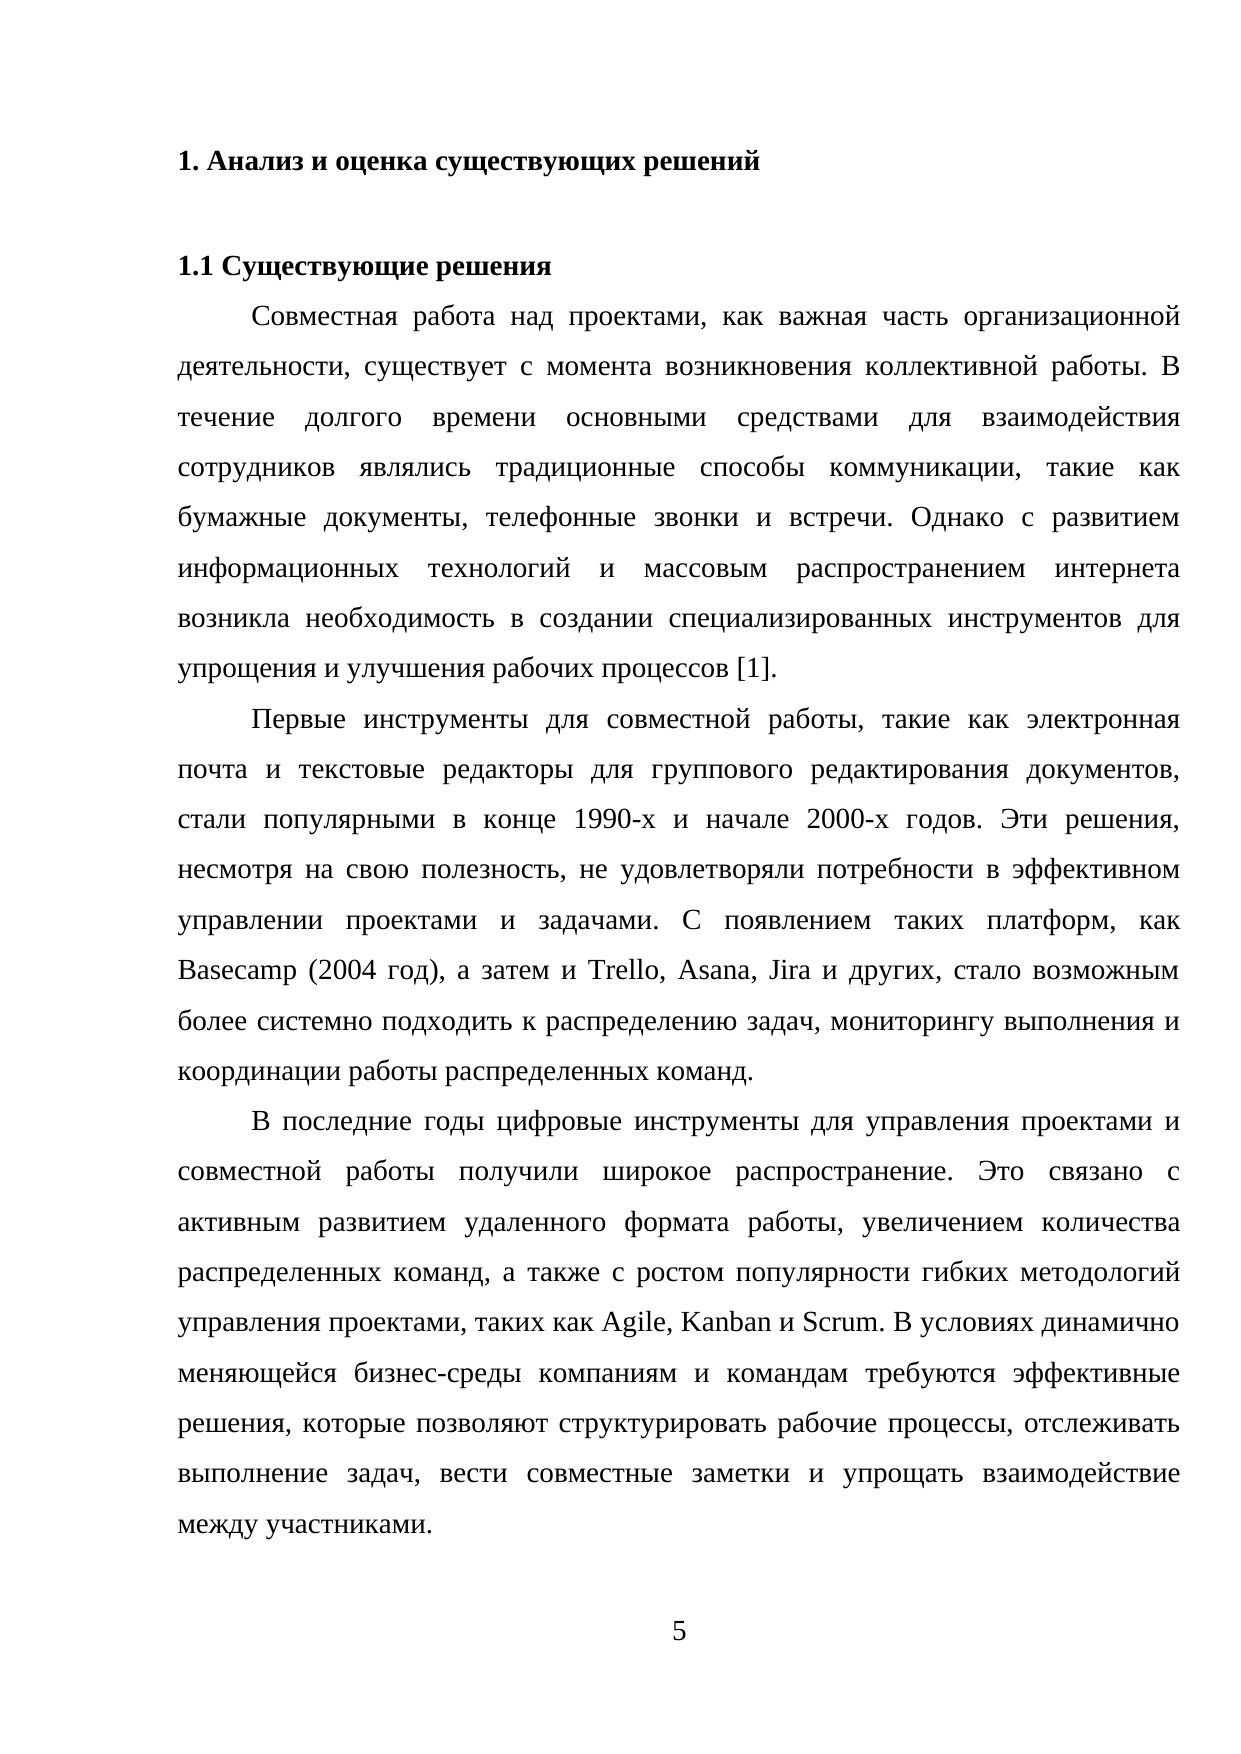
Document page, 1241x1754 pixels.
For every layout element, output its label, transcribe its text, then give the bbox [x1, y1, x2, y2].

subtitle 1. Анализ и оценка существующих решений [177, 143, 1181, 177]
text Совместная работа над проектами, как важная часть организационной деятельности, существует с момента возникновения коллективной работы. В течение долгого времени основными средствами для взаимодействия сотрудников являлись традиционные способы коммуникации, такие как бумажные документы, телефонные звонки и встречи. Однако с развитием информационных технологий и массовым распространением интернета возникла необходимость в создании специализированных инструментов для упрощения и улучшения рабочих процессов [1]. [177, 298, 1181, 684]
text Первые инструменты для совместной работы, такие как электронная почта и текстовые редакторы для группового редактирования документов, стали популярными в конце 1990-х и начале 2000-х годов. Эти решения, несмотря на свою полезность, не удовлетворяли потребности в эффективном управлении проектами и задачами. С появлением таких платформ, как Basecamp (2004 год), а затем и Trello, Asana, Jira и других, стало возможным более системно подходить к распределению задач, мониторингу выполнения и координации работы распределенных команд. [177, 701, 1181, 1086]
subtitle 1.1 Существующие решения [177, 248, 1181, 281]
text В последние годы цифровые инструменты для управления проектами и совместной работы получили широкое распространение. Это связано с активным развитием удаленного формата работы, увеличением количества распределенных команд, а также с ростом популярности гибких методологий управления проектами, таких как Agile, Kanban и Scrum. В условиях динамично меняющейся бизнес-среды компаниям и командам требуются эффективные решения, которые позволяют структурировать рабочие процессы, отслеживать выполнение задач, вести совместные заметки и упрощать взаимодействие между участниками. [177, 1103, 1181, 1539]
